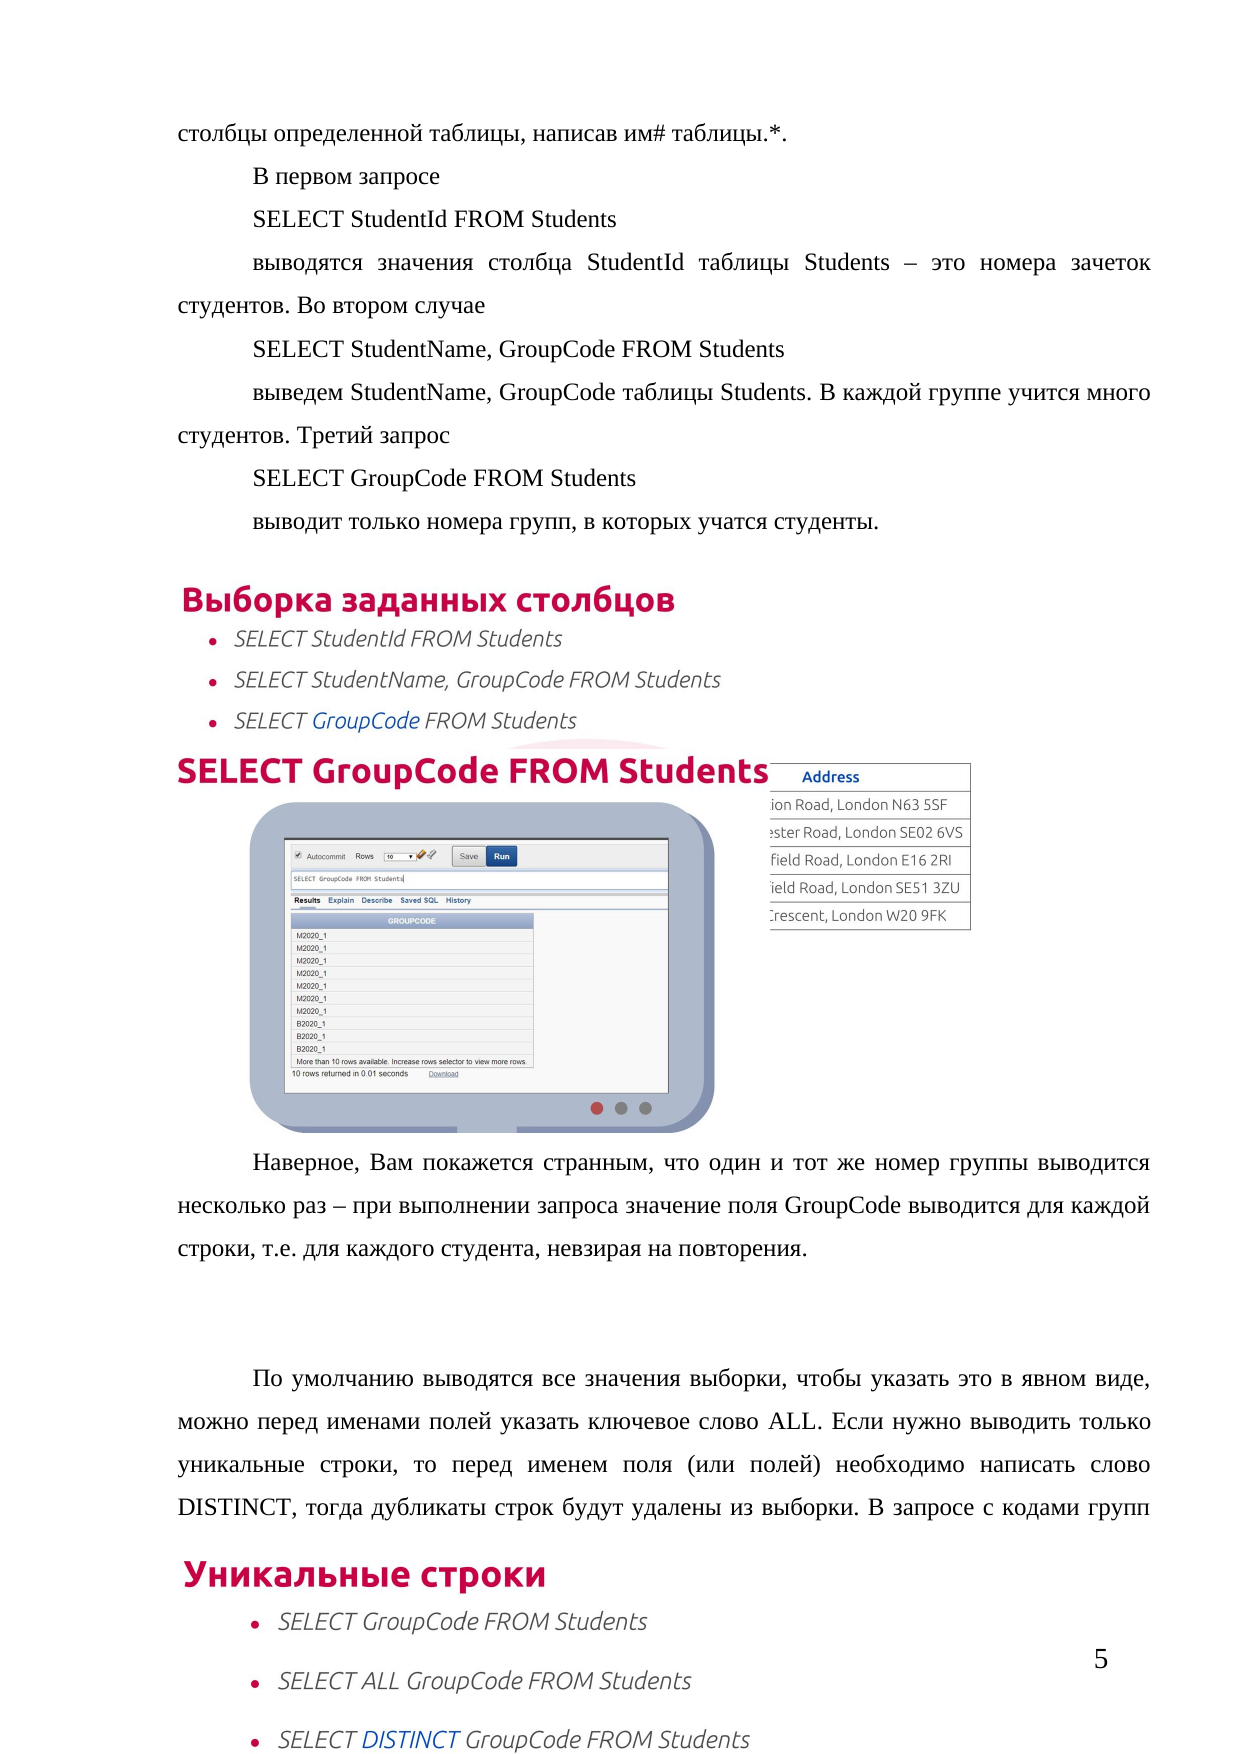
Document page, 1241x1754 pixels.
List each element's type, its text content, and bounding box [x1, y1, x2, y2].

text В первом запросе [177, 161, 1152, 190]
text выводит только номера групп, в которых учатся студенты. [177, 506, 1152, 535]
text SELECT StudentName, GroupCode FROM Students [177, 334, 1152, 362]
text SELECT GroupCode FROM Students [177, 463, 1152, 492]
text выведем StudentName, GroupCode таблицы Students. В каждой группе учится много студентов. Третий запрос [177, 377, 1152, 449]
text SELECT StudentId FROM Students [177, 204, 1152, 233]
text выводятся значения столбца StudentId таблицы Students – это номера зачеток студентов. Во втором случае [177, 247, 1152, 319]
picture [177, 1561, 751, 1754]
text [177, 118, 1152, 147]
picture [177, 579, 974, 1133]
